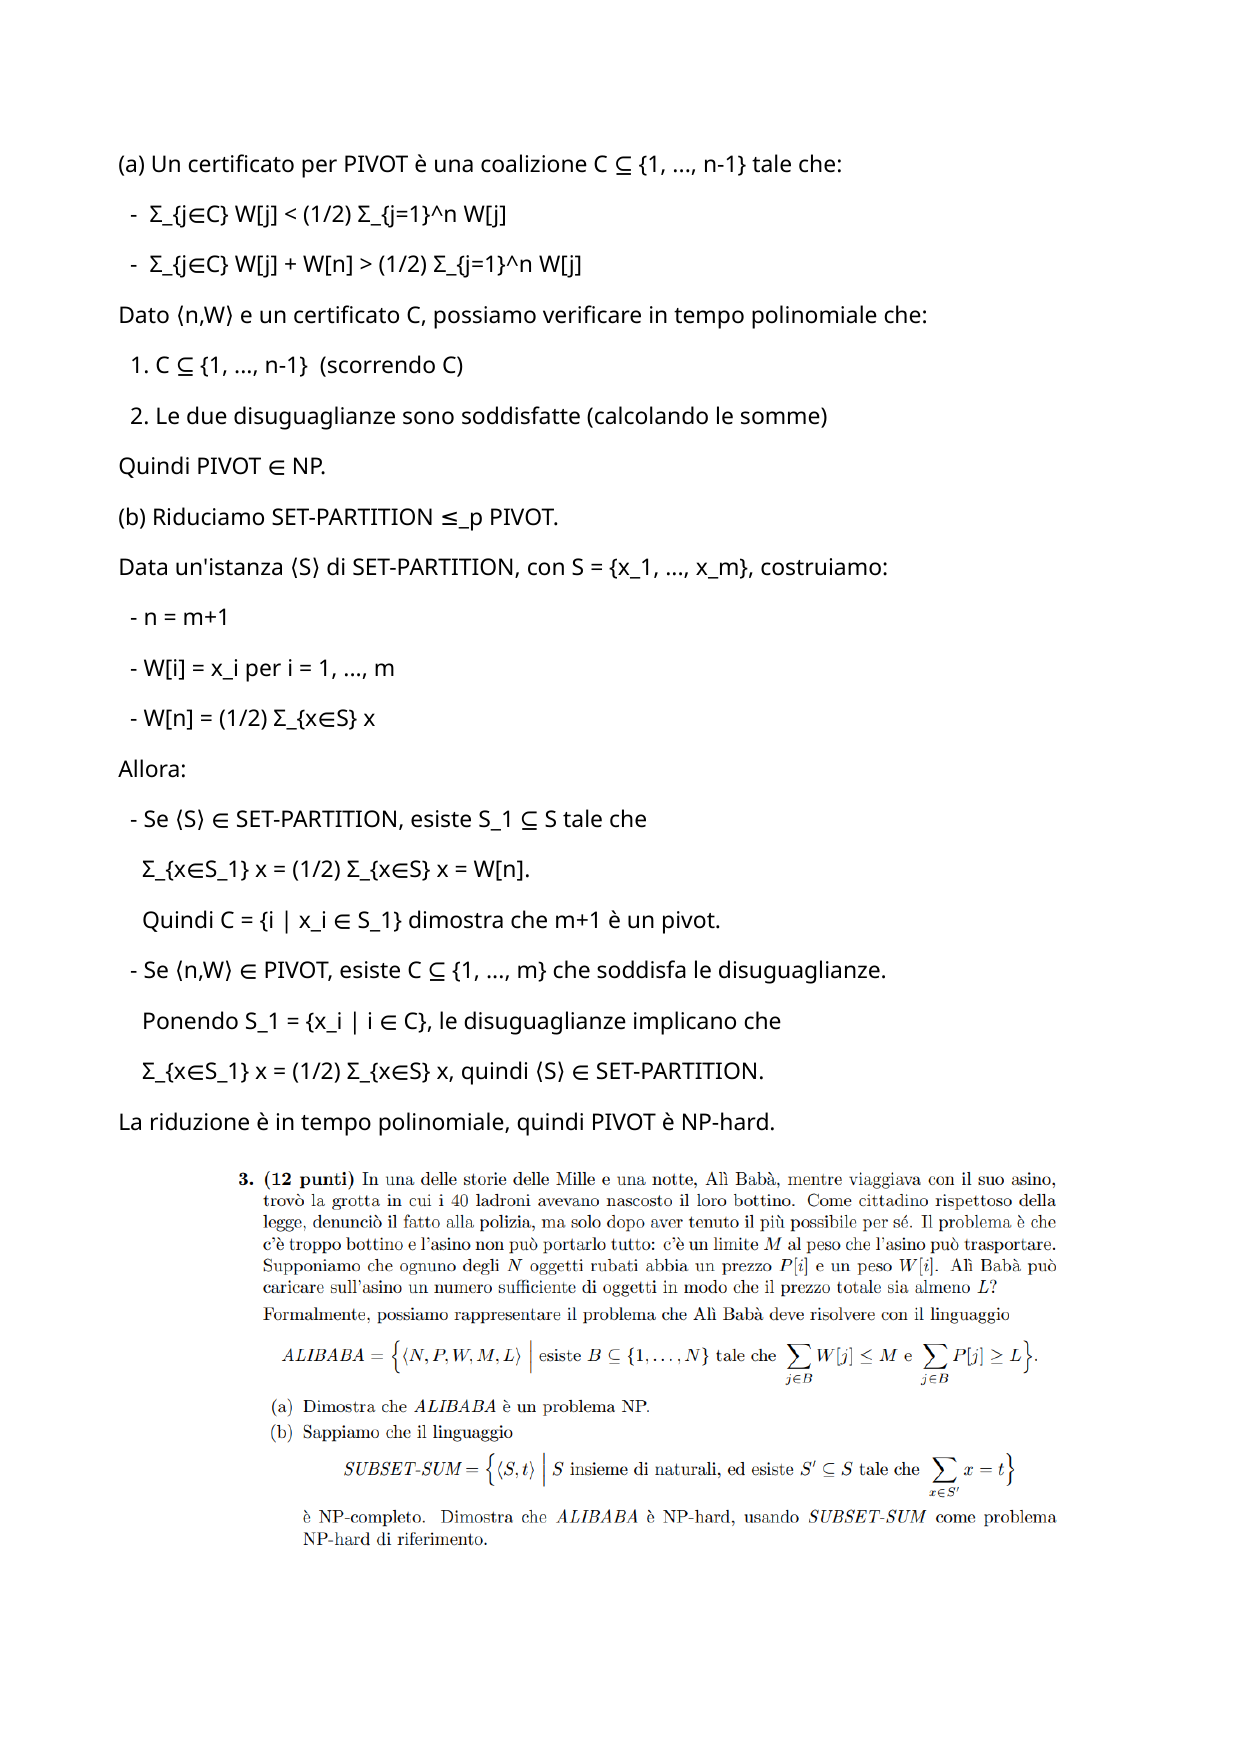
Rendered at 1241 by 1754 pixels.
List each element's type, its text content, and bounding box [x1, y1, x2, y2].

text - n = m+1 [118, 601, 1122, 633]
text La riduzione è in tempo polinomiale, quindi PIVOT è NP-hard. [118, 1106, 1122, 1137]
picture [230, 1167, 1083, 1565]
text - W[i] = x_i per i = 1, ..., m [118, 652, 1122, 683]
text (a) Un certificato per PIVOT è una coalizione C ⊆ {1, ..., n-1} tale che: [118, 148, 1122, 179]
text - Σ_{j∈C} W[j] + W[n] > (1/2) Σ_{j=1}^n W[j] [118, 248, 1122, 280]
text Σ_{x∈S_1} x = (1/2) Σ_{x∈S} x, quindi ⟨S⟩ ∈ SET-PARTITION. [118, 1055, 1122, 1086]
text Quindi C = {i | x_i ∈ S_1} dimostra che m+1 è un pivot. [118, 904, 1122, 935]
text - W[n] = (1/2) Σ_{x∈S} x [118, 702, 1122, 733]
text Data un'istanza ⟨S⟩ di SET-PARTITION, con S = {x_1, ..., x_m}, costruiamo: [118, 551, 1122, 582]
text - Se ⟨n,W⟩ ∈ PIVOT, esiste C ⊆ {1, ..., m} che soddisfa le disuguaglianze. [118, 954, 1122, 986]
text 1. C ⊆ {1, ..., n-1} (scorrendo C) [118, 349, 1122, 381]
text (b) Riduciamo SET-PARTITION ≤_p PIVOT. [118, 501, 1122, 532]
text Dato ⟨n,W⟩ e un certificato C, possiamo verificare in tempo polinomiale che: [118, 299, 1122, 330]
text - Σ_{j∈C} W[j] < (1/2) Σ_{j=1}^n W[j] [118, 198, 1122, 229]
text Allora: [118, 753, 1122, 784]
text - Se ⟨S⟩ ∈ SET-PARTITION, esiste S_1 ⊆ S tale che [118, 803, 1122, 834]
text Quindi PIVOT ∈ NP. [118, 450, 1122, 481]
text Ponendo S_1 = {x_i | i ∈ C}, le disuguaglianze implicano che [118, 1005, 1122, 1036]
text Σ_{x∈S_1} x = (1/2) Σ_{x∈S} x = W[n]. [118, 853, 1122, 885]
text 2. Le due disuguaglianze sono soddisfatte (calcolando le somme) [118, 400, 1122, 431]
